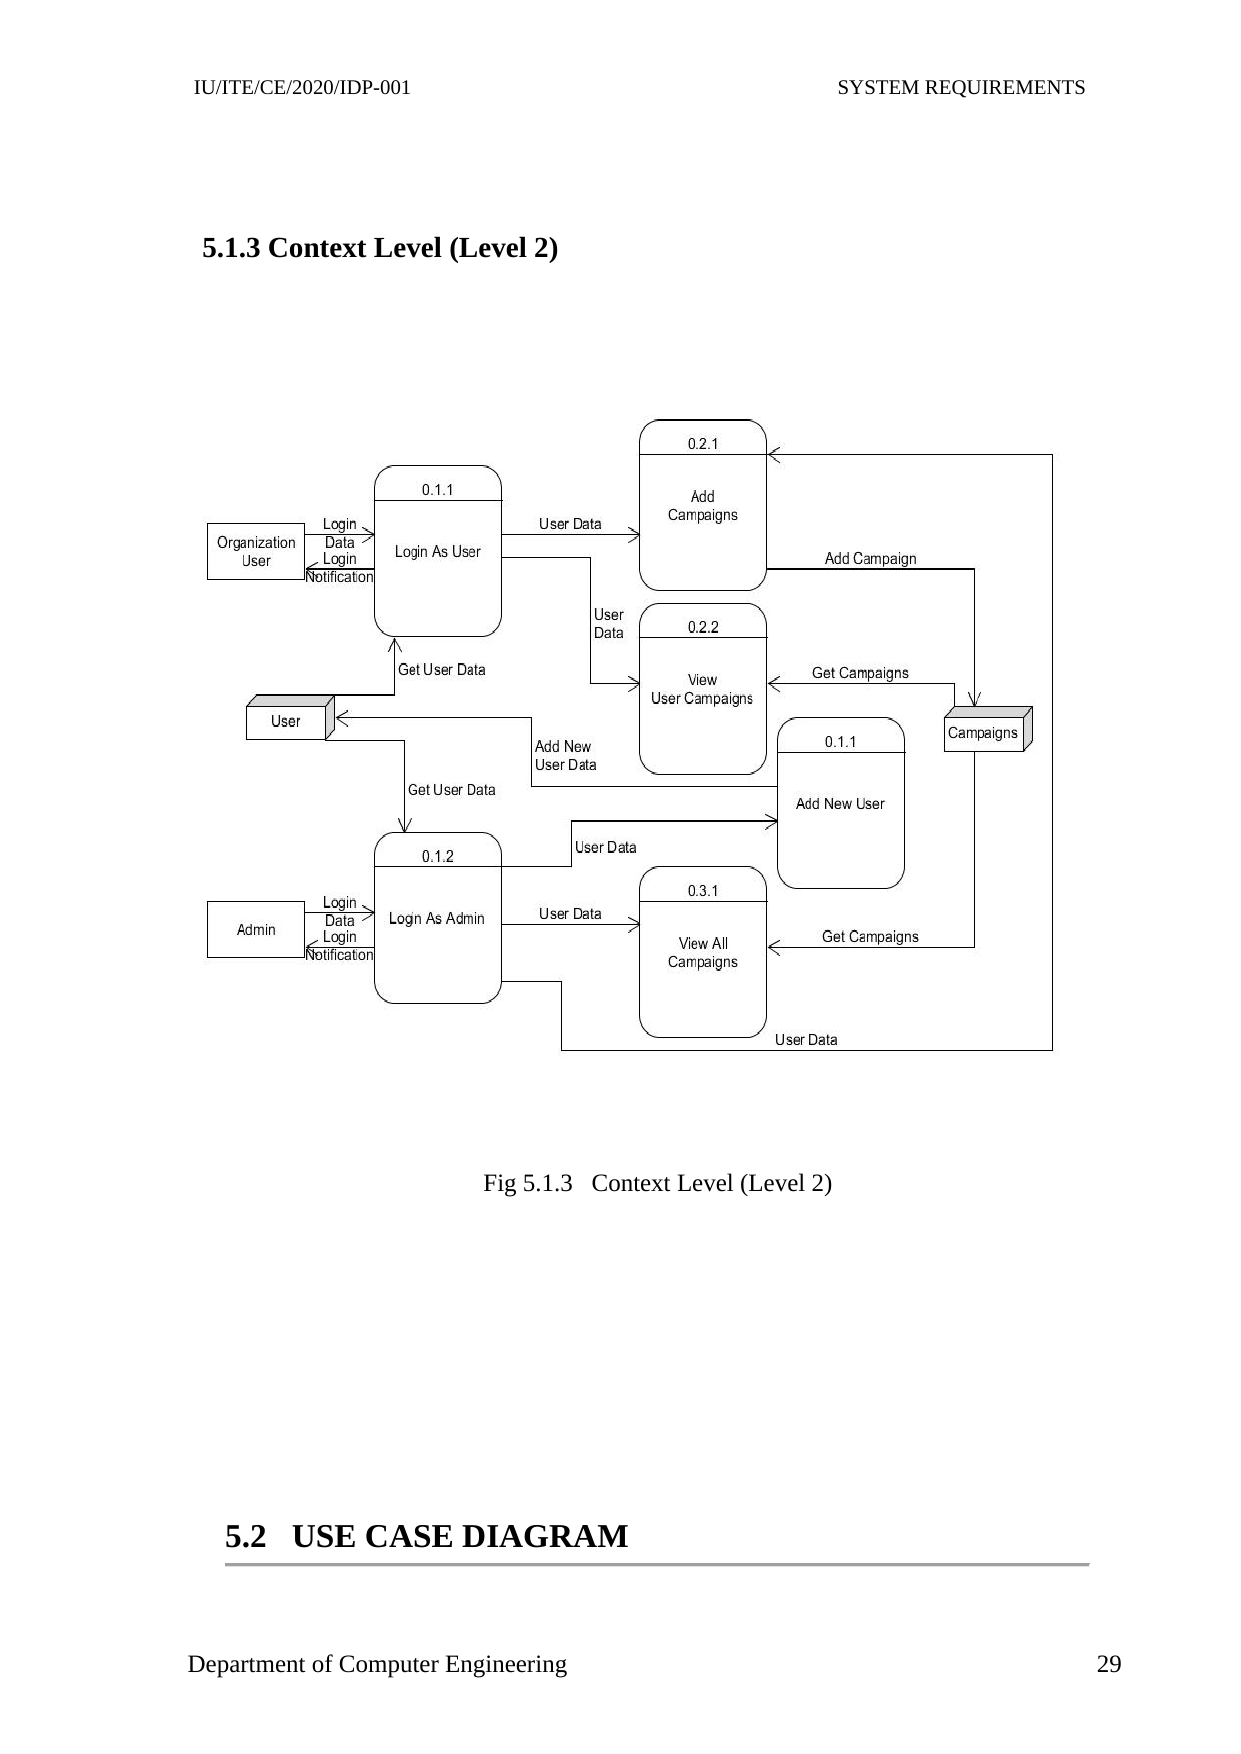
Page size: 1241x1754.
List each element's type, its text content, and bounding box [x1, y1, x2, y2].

text Fig 5.1.3 Context Level (Level 2) [225, 1168, 1090, 1196]
subtitle 5.2 USE CASE DIAGRAM [225, 1517, 1076, 1555]
text 5.1.3 Context Level (Level 2) [187, 230, 994, 264]
picture [187, 397, 1091, 1096]
